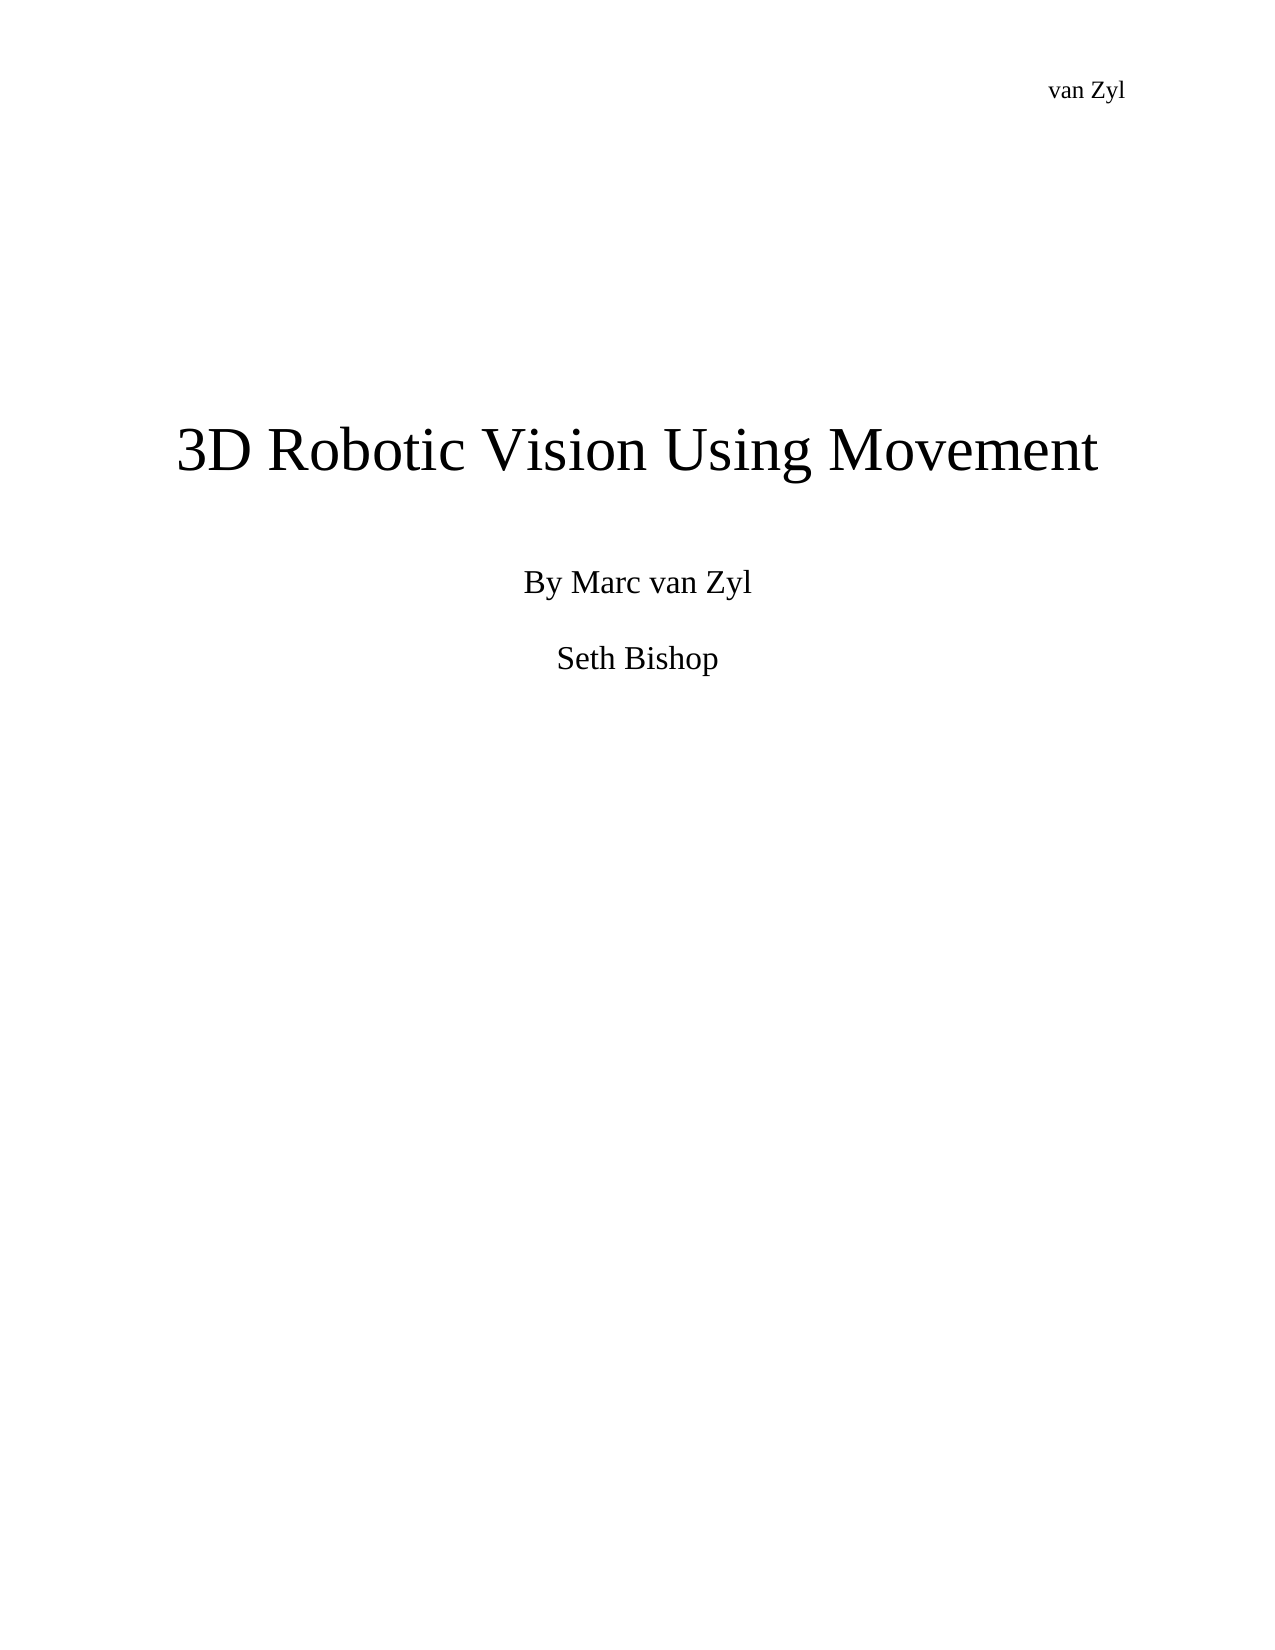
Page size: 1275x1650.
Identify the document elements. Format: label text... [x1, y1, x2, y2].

text Seth Bishop [150, 638, 1125, 677]
text By Marc van Zyl [150, 562, 1125, 600]
title 3D Robotic Vision Using Movement [150, 412, 1125, 484]
